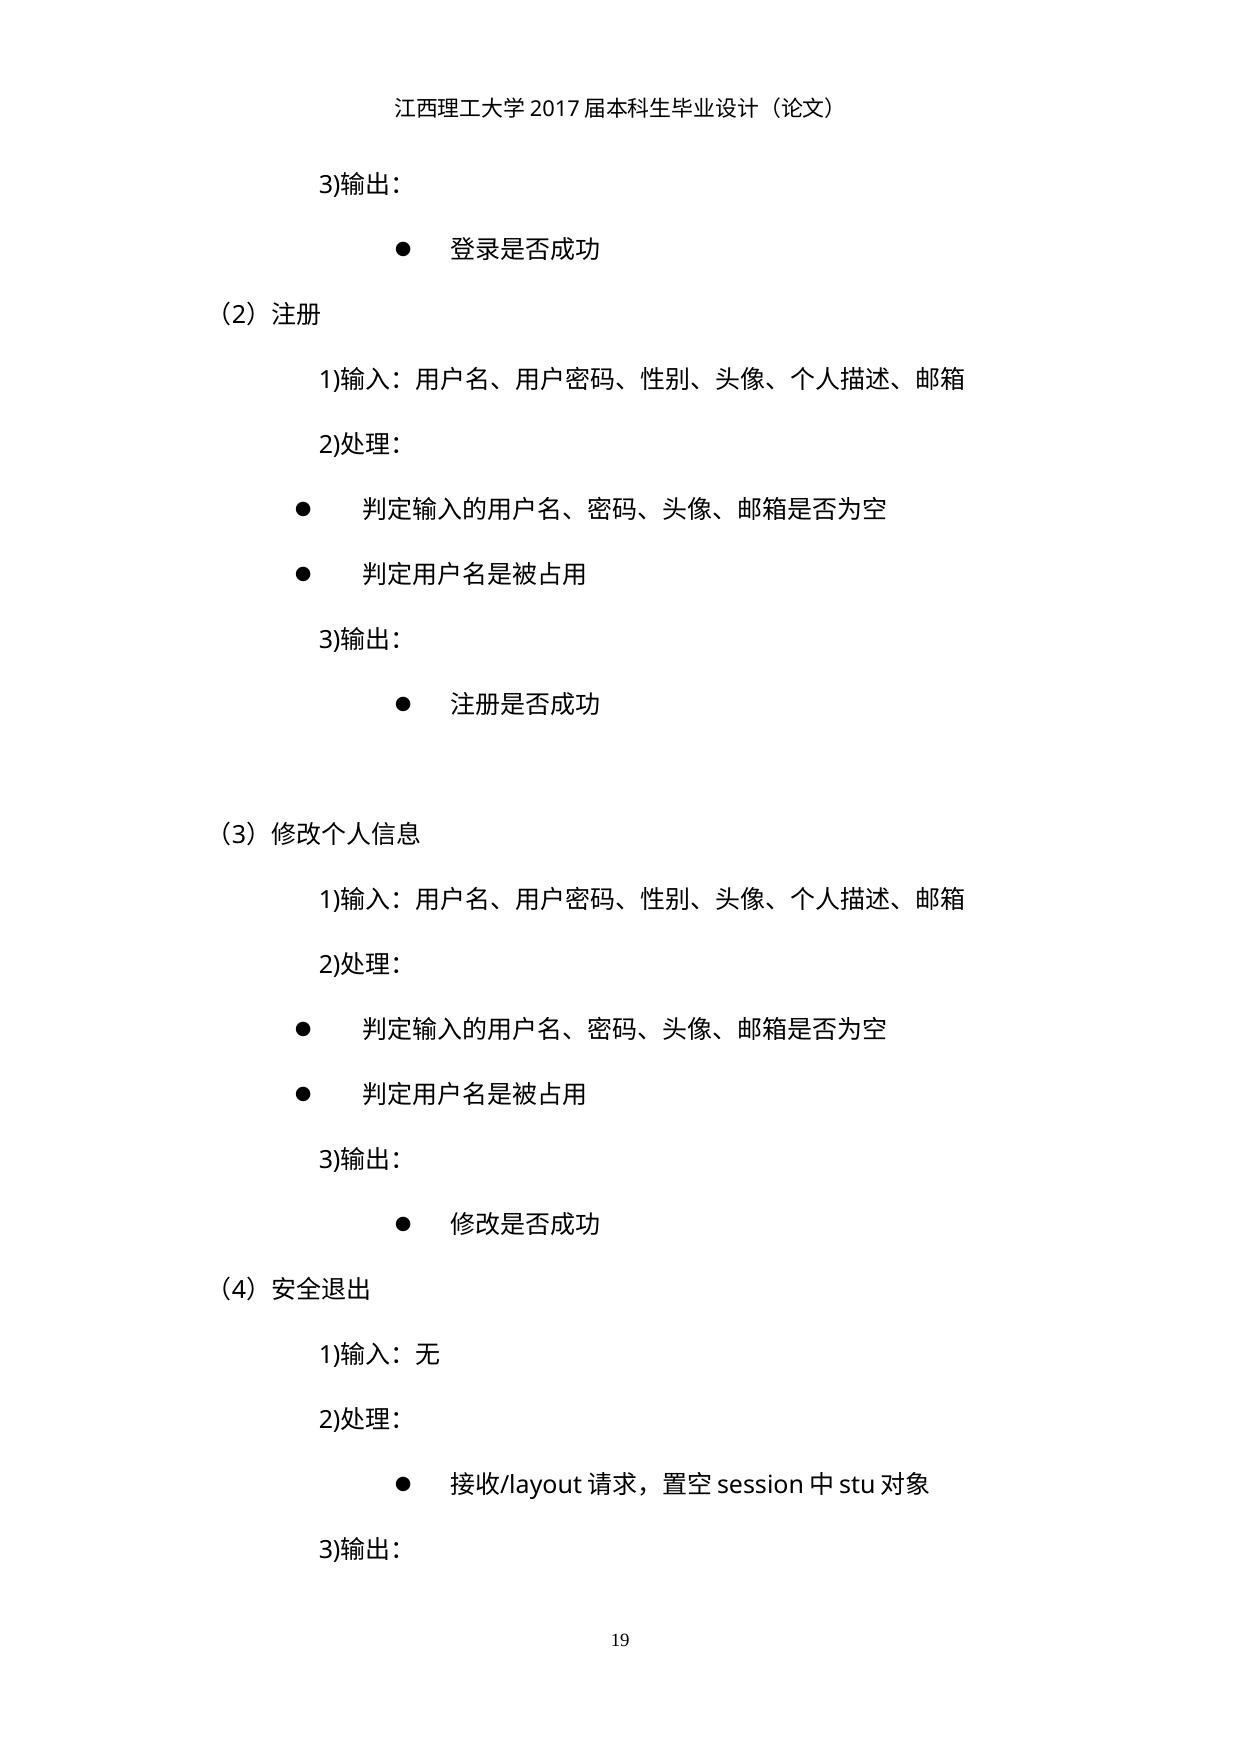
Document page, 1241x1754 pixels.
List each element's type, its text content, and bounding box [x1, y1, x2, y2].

text （2）注册 [187, 280, 1053, 345]
text 2)处理： [187, 1385, 1053, 1450]
list 修改是否成功 [393, 1190, 1053, 1255]
list 判定用户名是被占用 [187, 1060, 1053, 1125]
text 3)输出： [187, 1515, 1053, 1580]
list 接收/layout请求，置空session中stu对象 [393, 1450, 1053, 1515]
list 判定用户名是被占用 [187, 540, 1053, 605]
text 3)输出： [187, 1125, 1053, 1190]
list 注册是否成功 [393, 670, 1053, 735]
list 登录是否成功 [393, 215, 1053, 280]
text 2)处理： [187, 930, 1053, 995]
text 1)输入：无 [187, 1320, 1053, 1385]
text 3)输出： [187, 150, 1053, 215]
text （4）安全退出 [187, 1255, 1053, 1320]
text （3）修改个人信息 [187, 800, 1053, 865]
list 判定输入的用户名、密码、头像、邮箱是否为空 [187, 475, 1053, 540]
list 判定输入的用户名、密码、头像、邮箱是否为空 [187, 995, 1053, 1060]
text 3)输出： [187, 605, 1053, 670]
text 1)输入：用户名、用户密码、性别、头像、个人描述、邮箱 [187, 865, 1053, 930]
text 2)处理： [187, 410, 1053, 475]
text 1)输入：用户名、用户密码、性别、头像、个人描述、邮箱 [187, 345, 1053, 410]
